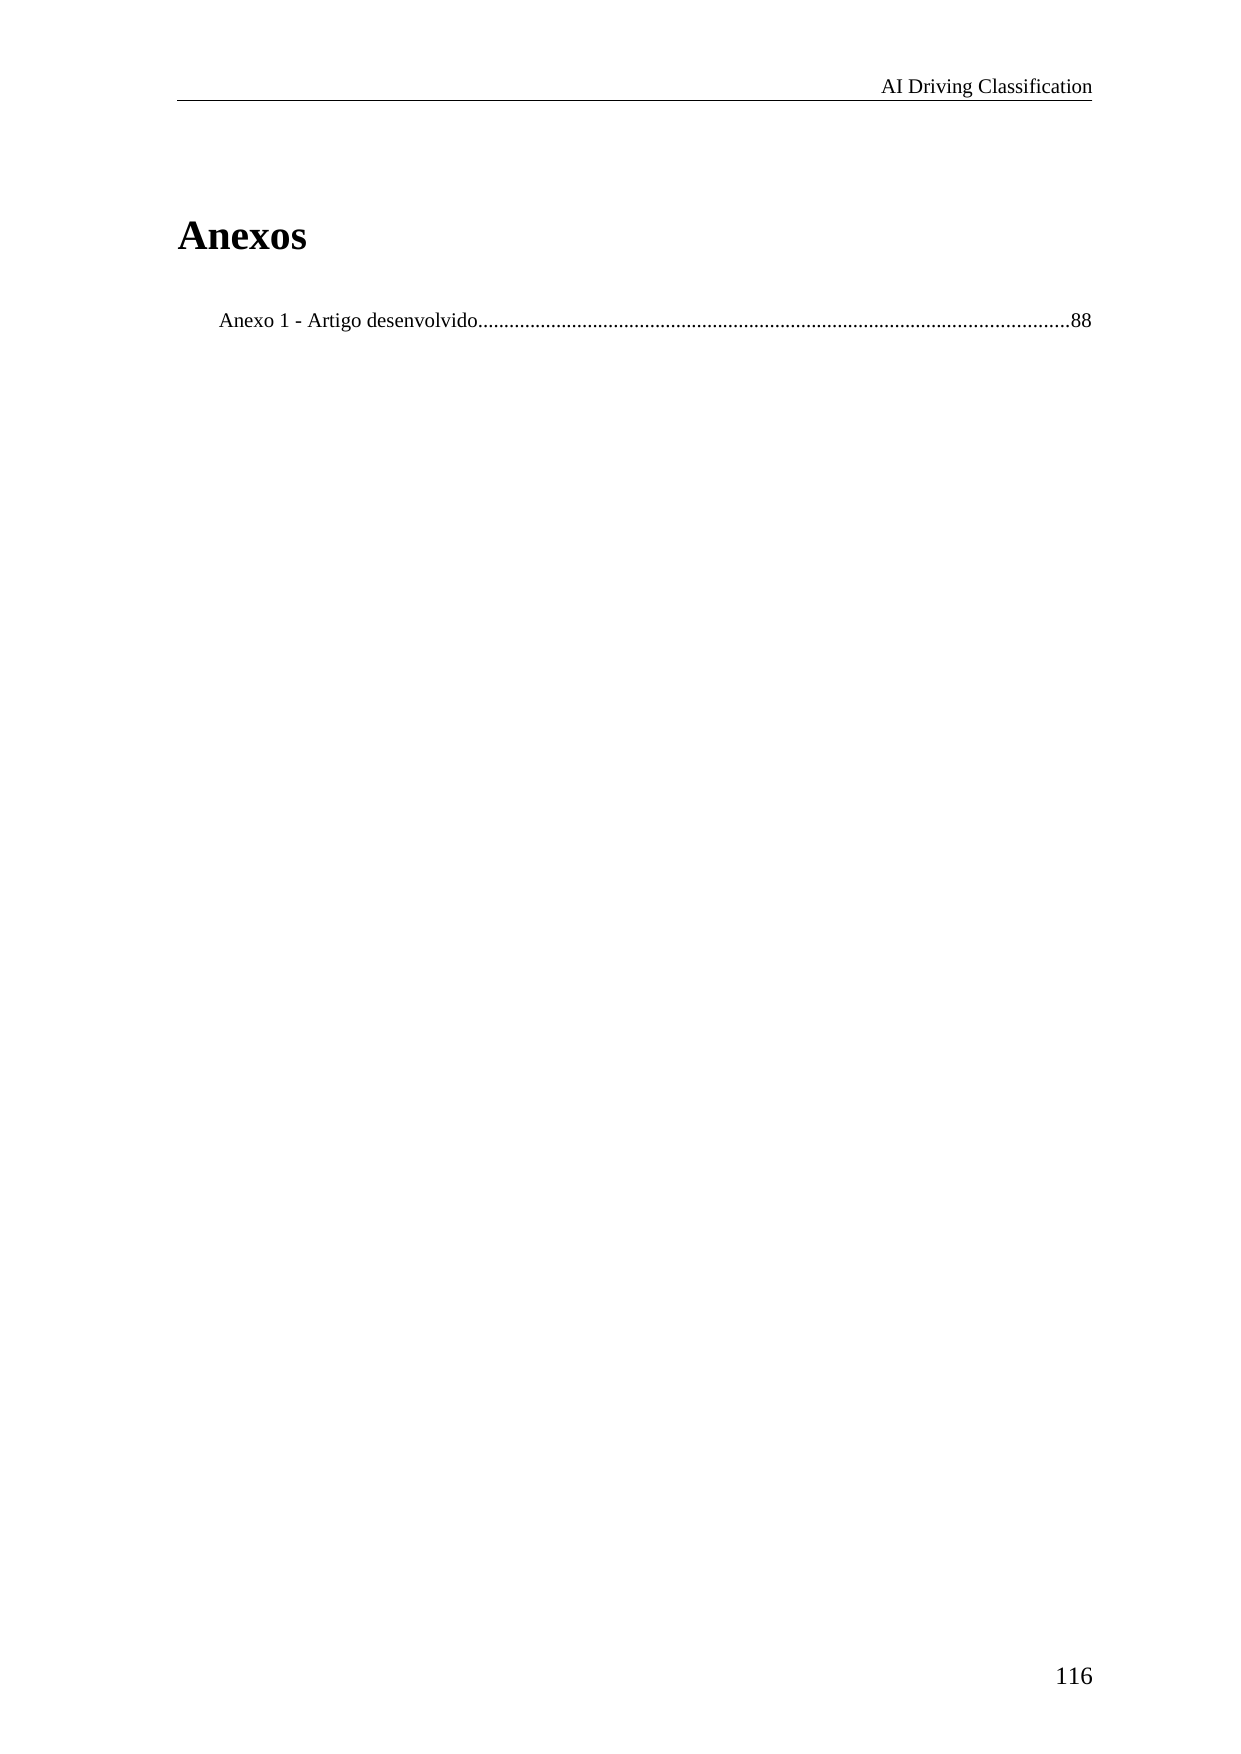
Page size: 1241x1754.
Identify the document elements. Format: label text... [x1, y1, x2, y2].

subtitle Anexos [177, 210, 1092, 258]
text Anexo 1 - Artigo desenvolvido 88 [177, 308, 1092, 332]
